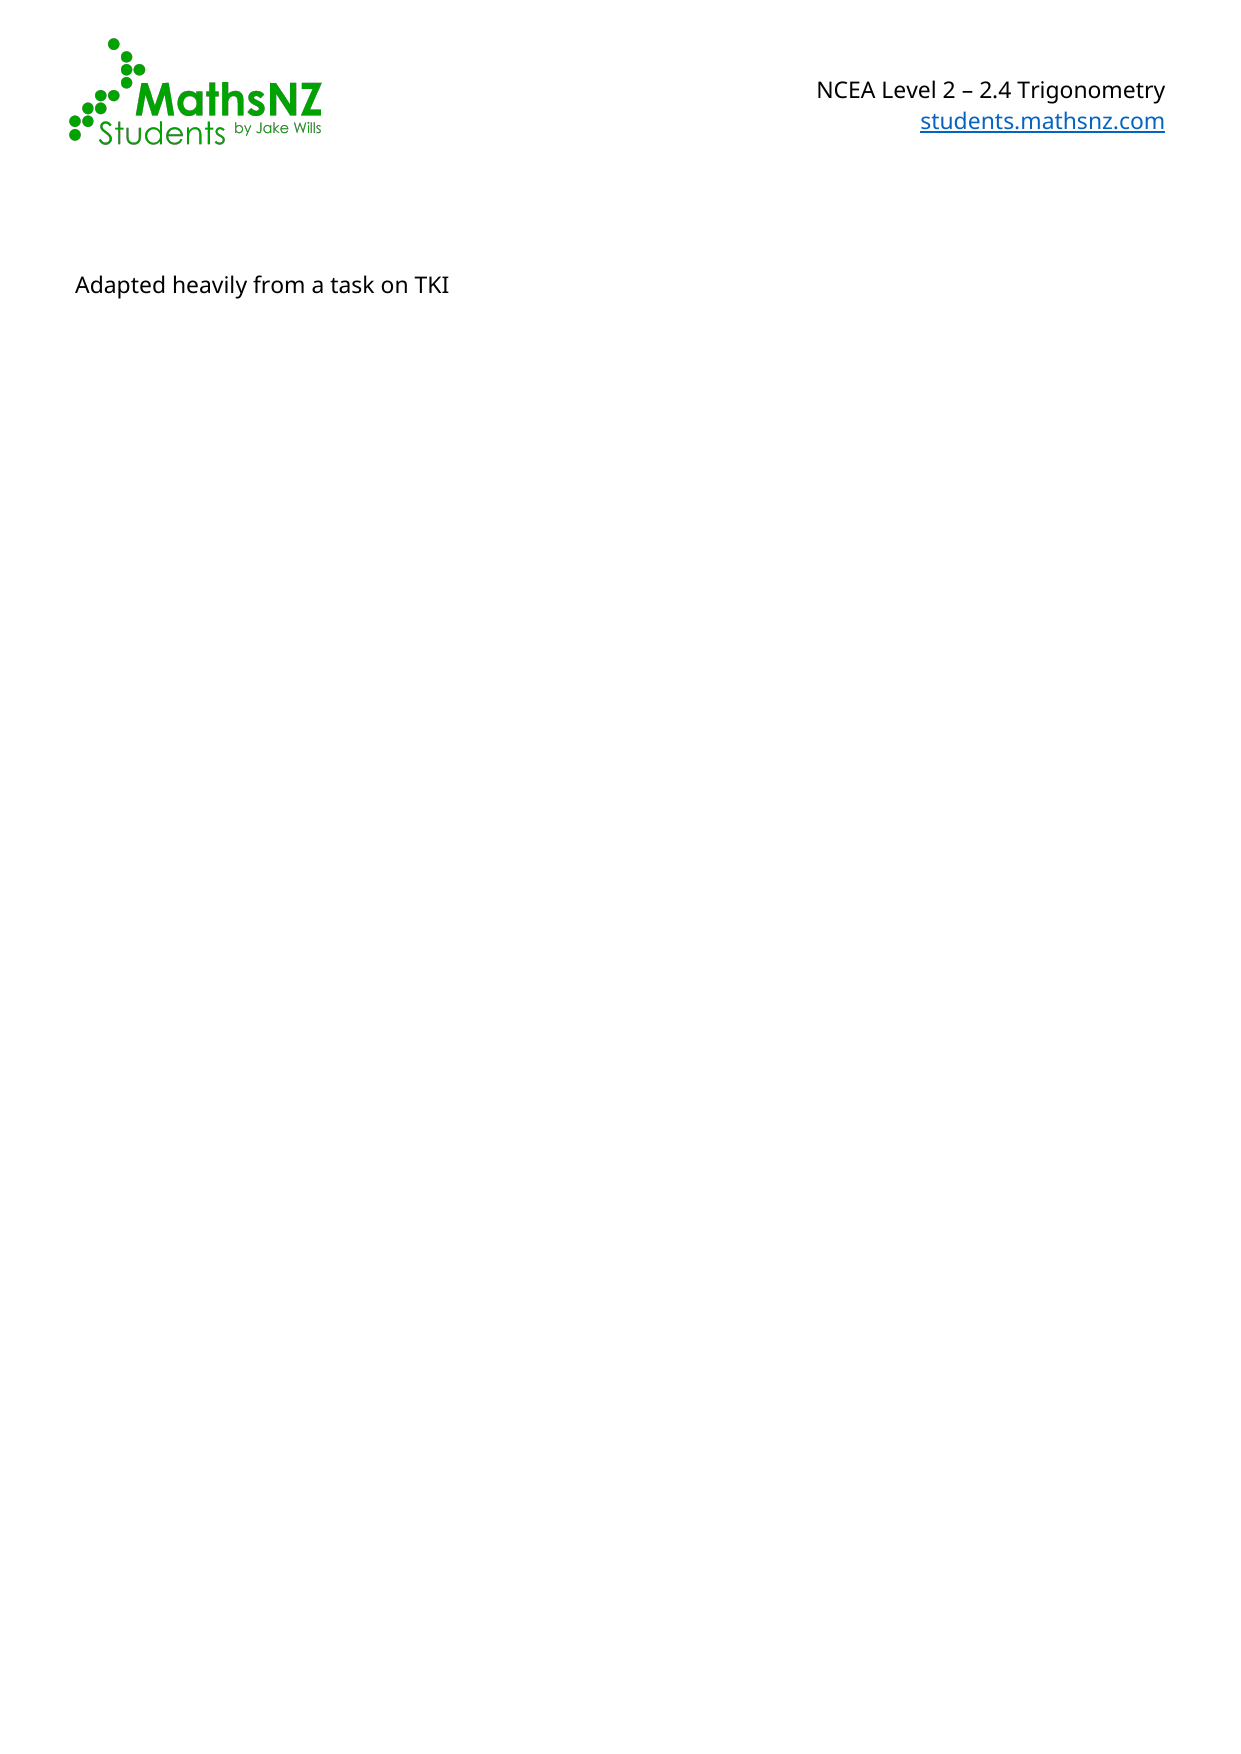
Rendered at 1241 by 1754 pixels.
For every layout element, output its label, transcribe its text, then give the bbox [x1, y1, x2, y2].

text Adapted heavily from a task on TKI [75, 269, 1165, 300]
picture [63, 32, 328, 151]
